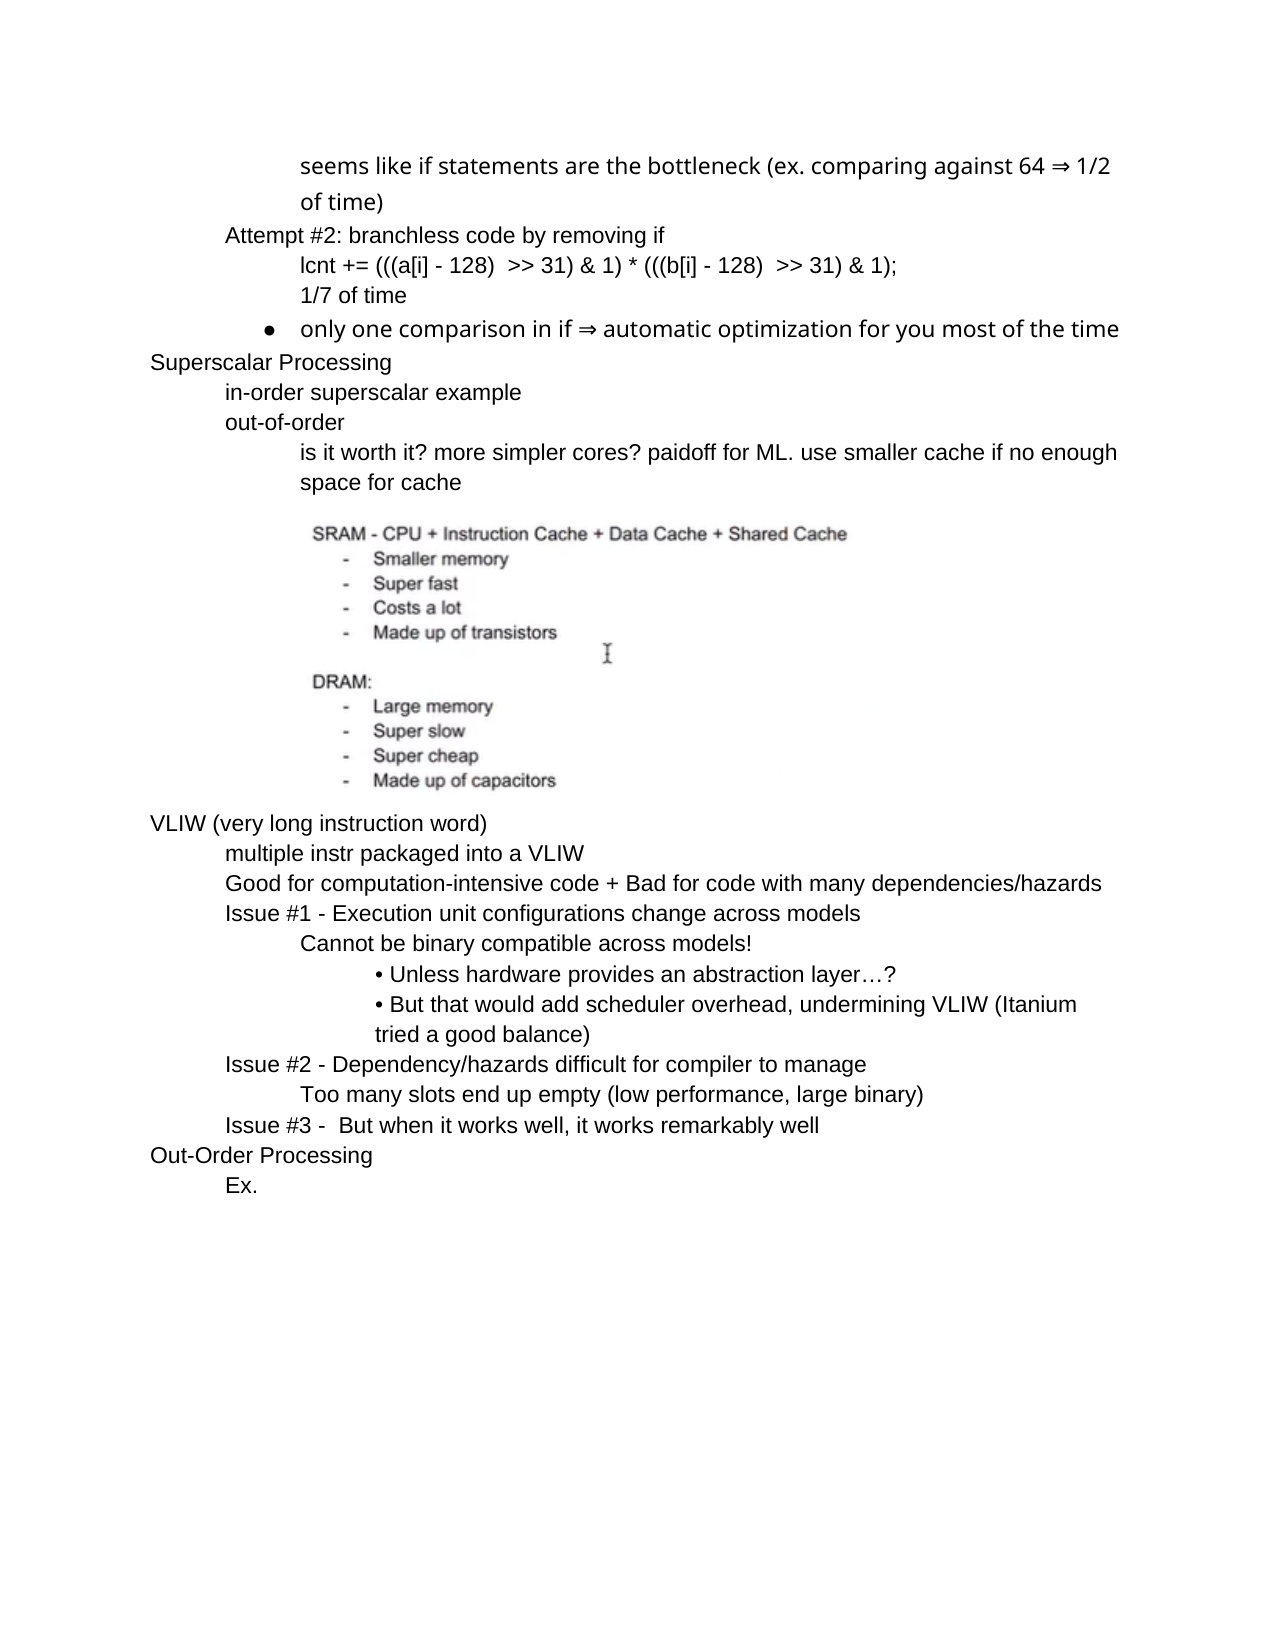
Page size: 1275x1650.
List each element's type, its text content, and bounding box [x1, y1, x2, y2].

text Cannot be binary compatible across models! [300, 930, 1125, 957]
text multiple instr packaged into a VLIW [225, 840, 1125, 866]
text is it worth it? more simpler cores? paidoff for ML. use smaller cache if no enough [300, 439, 1125, 465]
text Out-Order Processing [150, 1142, 1125, 1168]
text seems like if statements are the bottleneck (ex. comparing against 64 ⇒ 1/2 of time) [300, 150, 1125, 217]
picture [300, 499, 874, 806]
text Issue #2 - Dependency/hazards difficult for compiler to manage [225, 1051, 1125, 1078]
text Issue #3 - But when it works well, it works remarkably well [225, 1112, 1125, 1138]
text Ex. [225, 1172, 1125, 1198]
text VLIW (very long instruction word) [150, 809, 1125, 836]
text Issue #1 - Execution unit configurations change across models [225, 900, 1125, 927]
text space for cache [300, 469, 1125, 496]
text 1/7 of time [300, 282, 1125, 309]
text Good for computation-intensive code + Bad for code with many dependencies/hazards [225, 870, 1125, 896]
text • But that would add scheduler overhead, undermining VLIW (Itanium tried a good balance) [375, 991, 1125, 1047]
text out-of-order [225, 409, 1125, 435]
text Too many slots end up empty (low performance, large binary) [300, 1081, 1125, 1108]
text in-order superscalar example [225, 379, 1125, 405]
text Attempt #2: branchless code by removing if [225, 222, 1125, 248]
list only one comparison in if ⇒ automatic optimization for you most of the time [262, 312, 1125, 344]
text lcnt += (((a[i] - 128) >> 31) & 1) * (((b[i] - 128) >> 31) & 1); [300, 252, 1125, 278]
text • Unless hardware provides an abstraction layer…? [375, 961, 1125, 987]
text Superscalar Processing [150, 348, 1125, 375]
